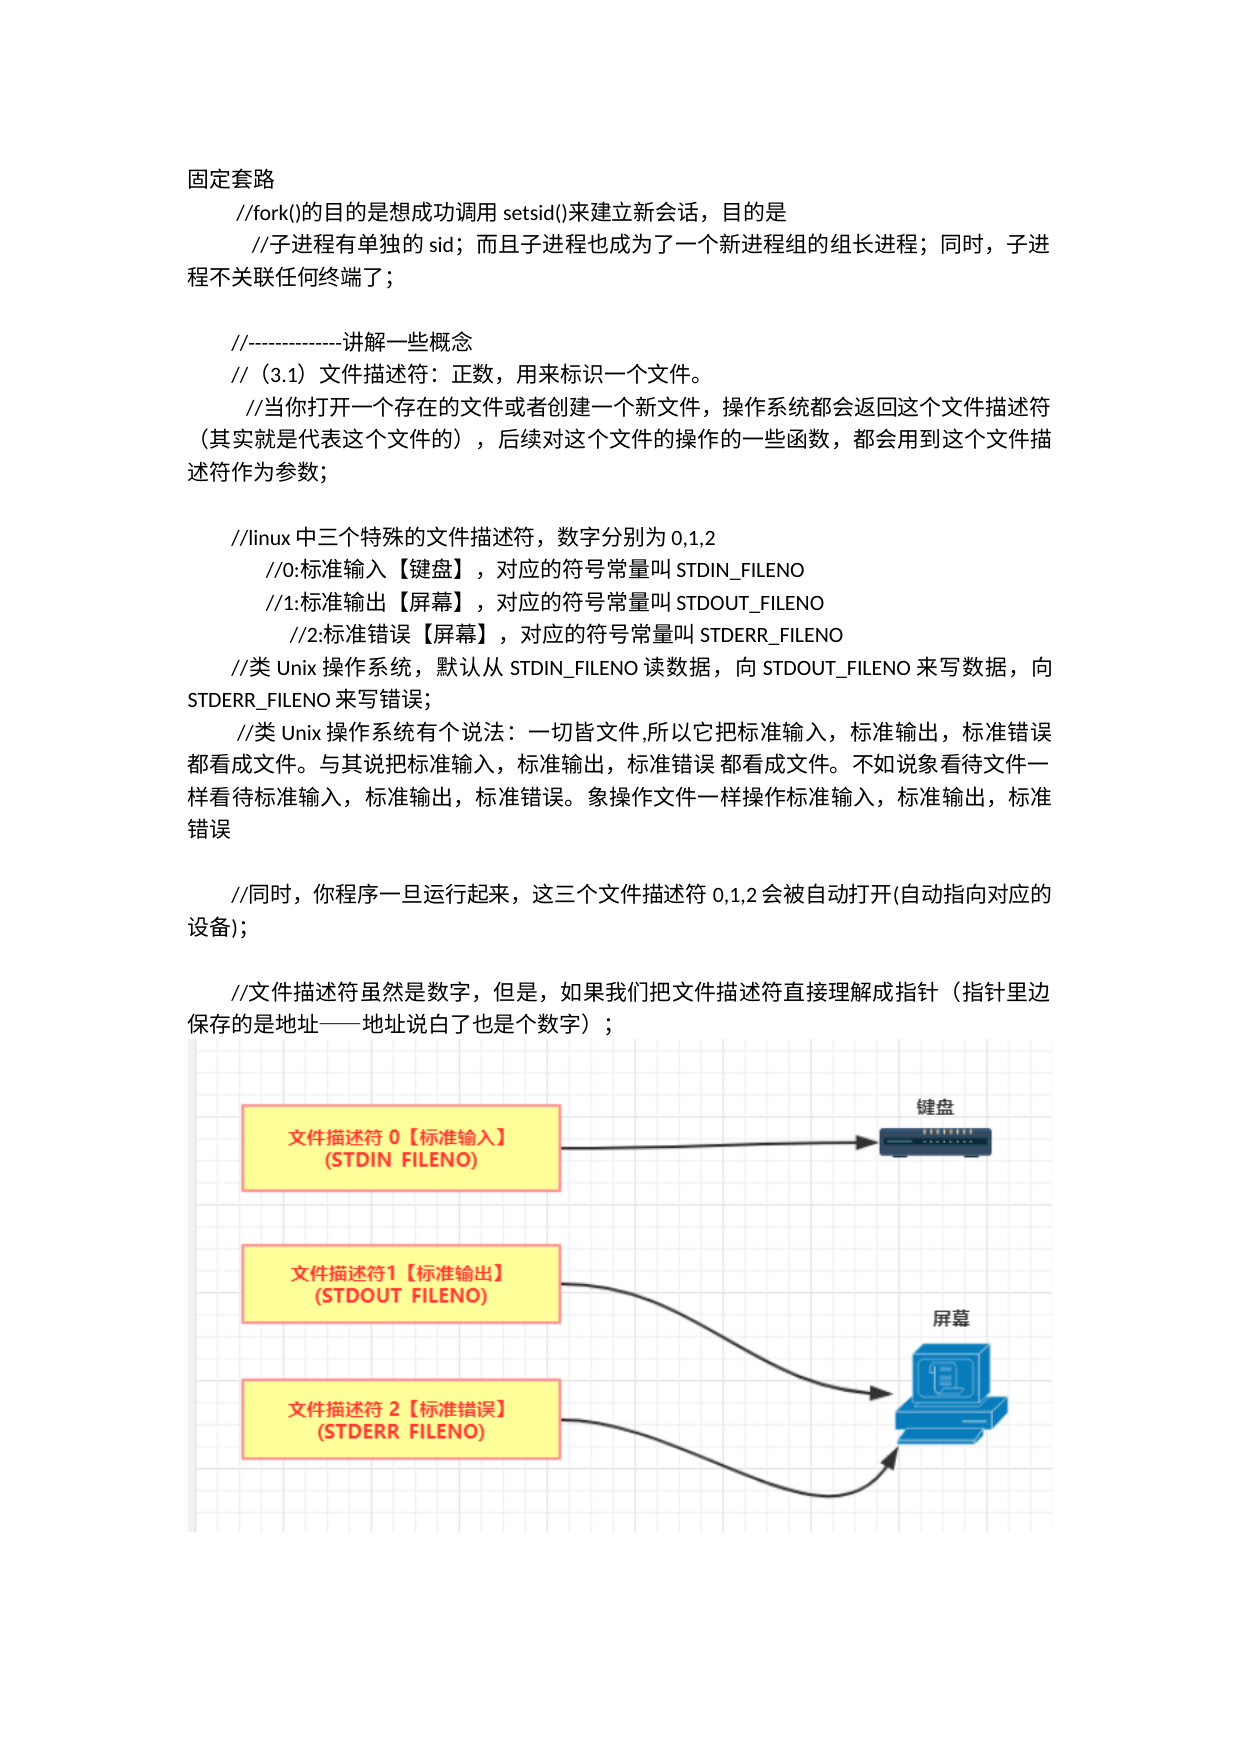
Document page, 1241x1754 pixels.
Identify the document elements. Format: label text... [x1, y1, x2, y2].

picture [187, 1039, 1053, 1532]
text //（3.1）文件描述符：正数，用来标识一个文件。 [187, 357, 1053, 389]
text //类Unix操作系统有个说法：一切皆文件,所以它把标准输入，标准输出，标准错误 都看成文件。与其说把标准输入，标准输出，标准错误 都看成文件。不如说象看待文件一样看待标准输入，标准输出，标准错误。象操作文件一样操作标准输入，标准输出，标准错误 [187, 714, 1053, 844]
text //1:标准输出【屏幕】，对应的符号常量叫STDOUT_FILENO [187, 584, 1053, 617]
text //文件描述符虽然是数字，但是，如果我们把文件描述符直接理解成指针（指针里边保存的是地址——地址说白了也是个数字）； [187, 974, 1053, 1039]
text //同时，你程序一旦运行起来，这三个文件描述符0,1,2会被自动打开(自动指向对应的设备)； [187, 877, 1053, 942]
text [187, 162, 1053, 194]
text //当你打开一个存在的文件或者创建一个新文件，操作系统都会返回这个文件描述符（其实就是代表这个文件的），后续对这个文件的操作的一些函数，都会用到这个文件描述符作为参数； [187, 389, 1053, 487]
text //0:标准输入【键盘】，对应的符号常量叫STDIN_FILENO [187, 552, 1053, 584]
text //--------------讲解一些概念 [187, 324, 1053, 357]
text //fork()的目的是想成功调用setsid()来建立新会话，目的是 [187, 194, 1053, 227]
text //类Unix操作系统，默认从STDIN_FILENO读数据，向STDOUT_FILENO来写数据，向STDERR_FILENO来写错误； [187, 649, 1053, 714]
text //2:标准错误【屏幕】，对应的符号常量叫STDERR_FILENO [187, 617, 1053, 649]
text //子进程有单独的sid；而且子进程也成为了一个新进程组的组长进程；同时，子进程不关联任何终端了； [187, 227, 1053, 292]
text //linux中三个特殊的文件描述符，数字分别为0,1,2 [187, 519, 1053, 552]
